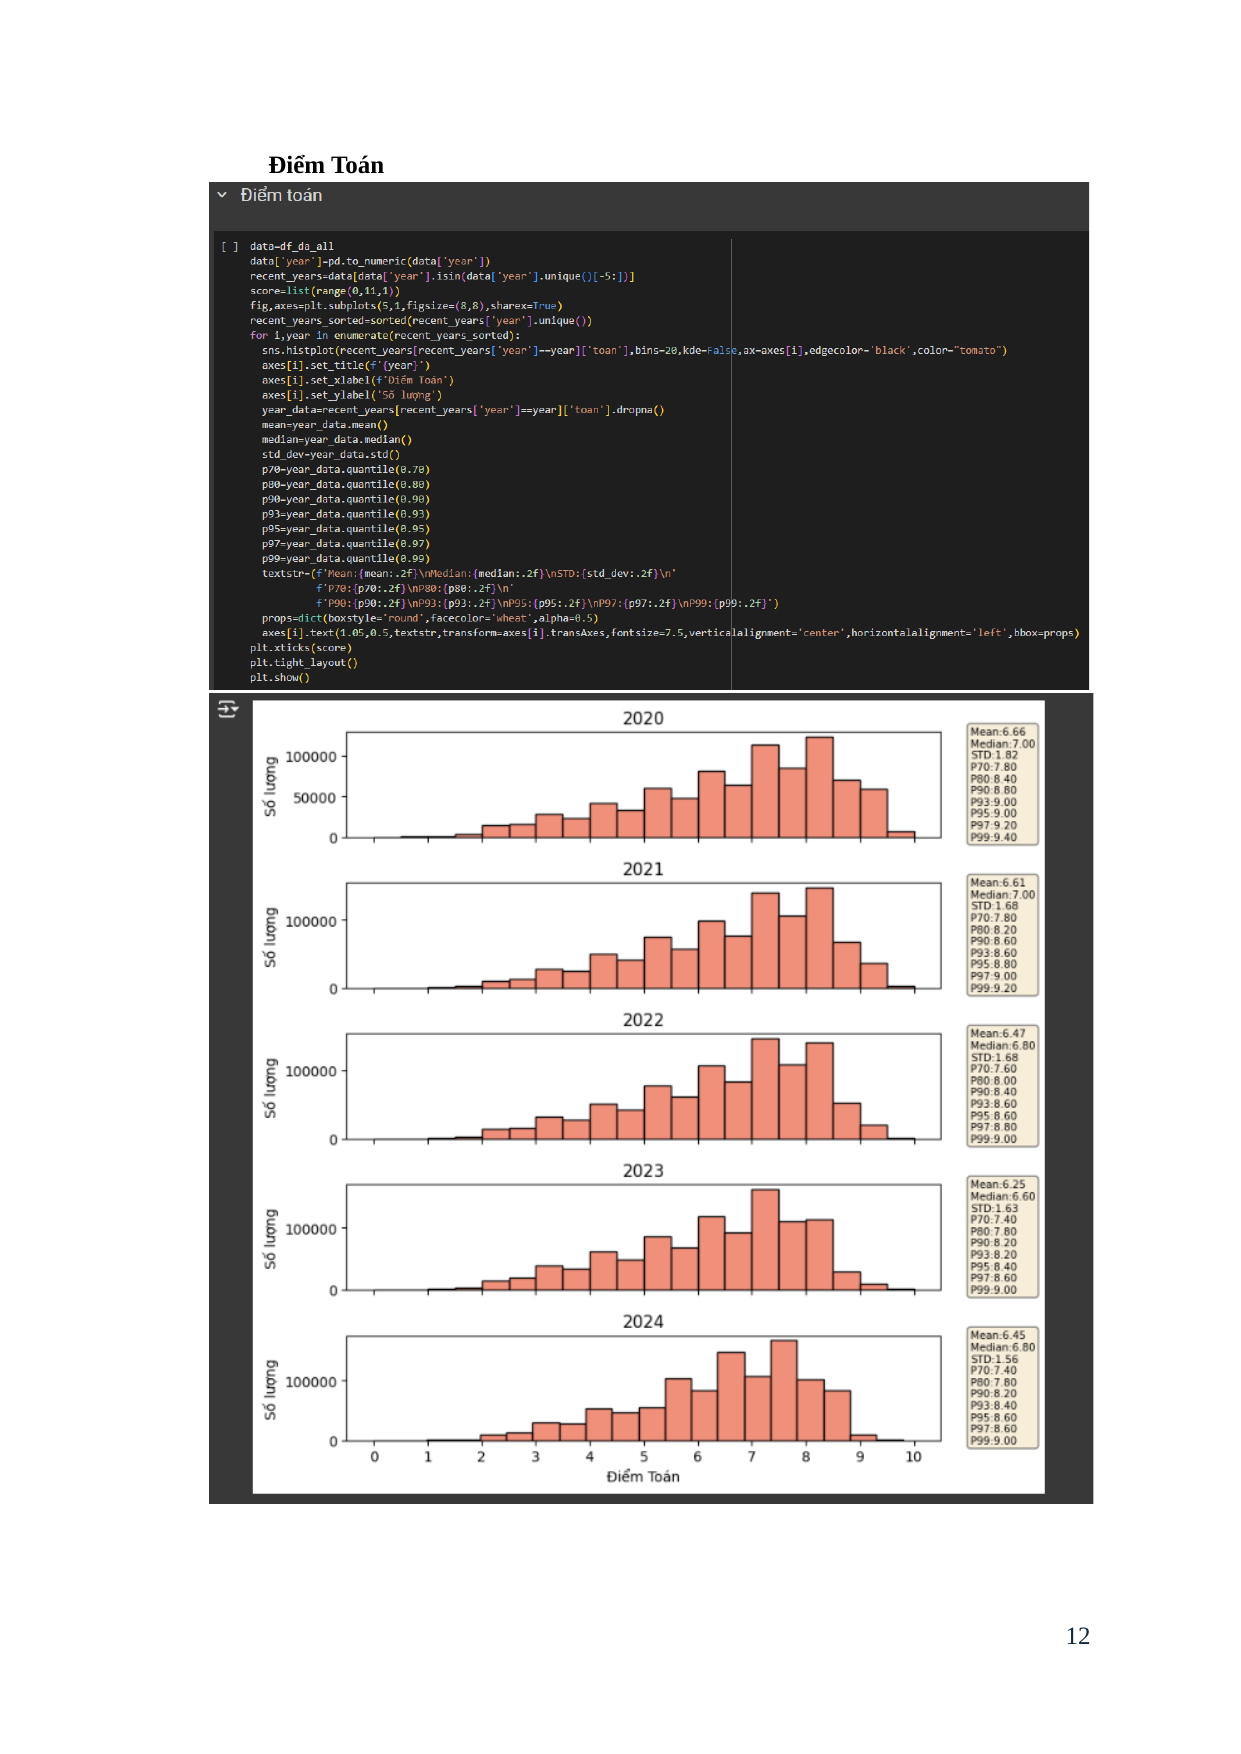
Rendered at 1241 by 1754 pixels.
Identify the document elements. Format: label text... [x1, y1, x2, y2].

subtitle Điểm Toán [209, 150, 1090, 179]
picture [209, 182, 1090, 690]
picture [209, 693, 1094, 1504]
